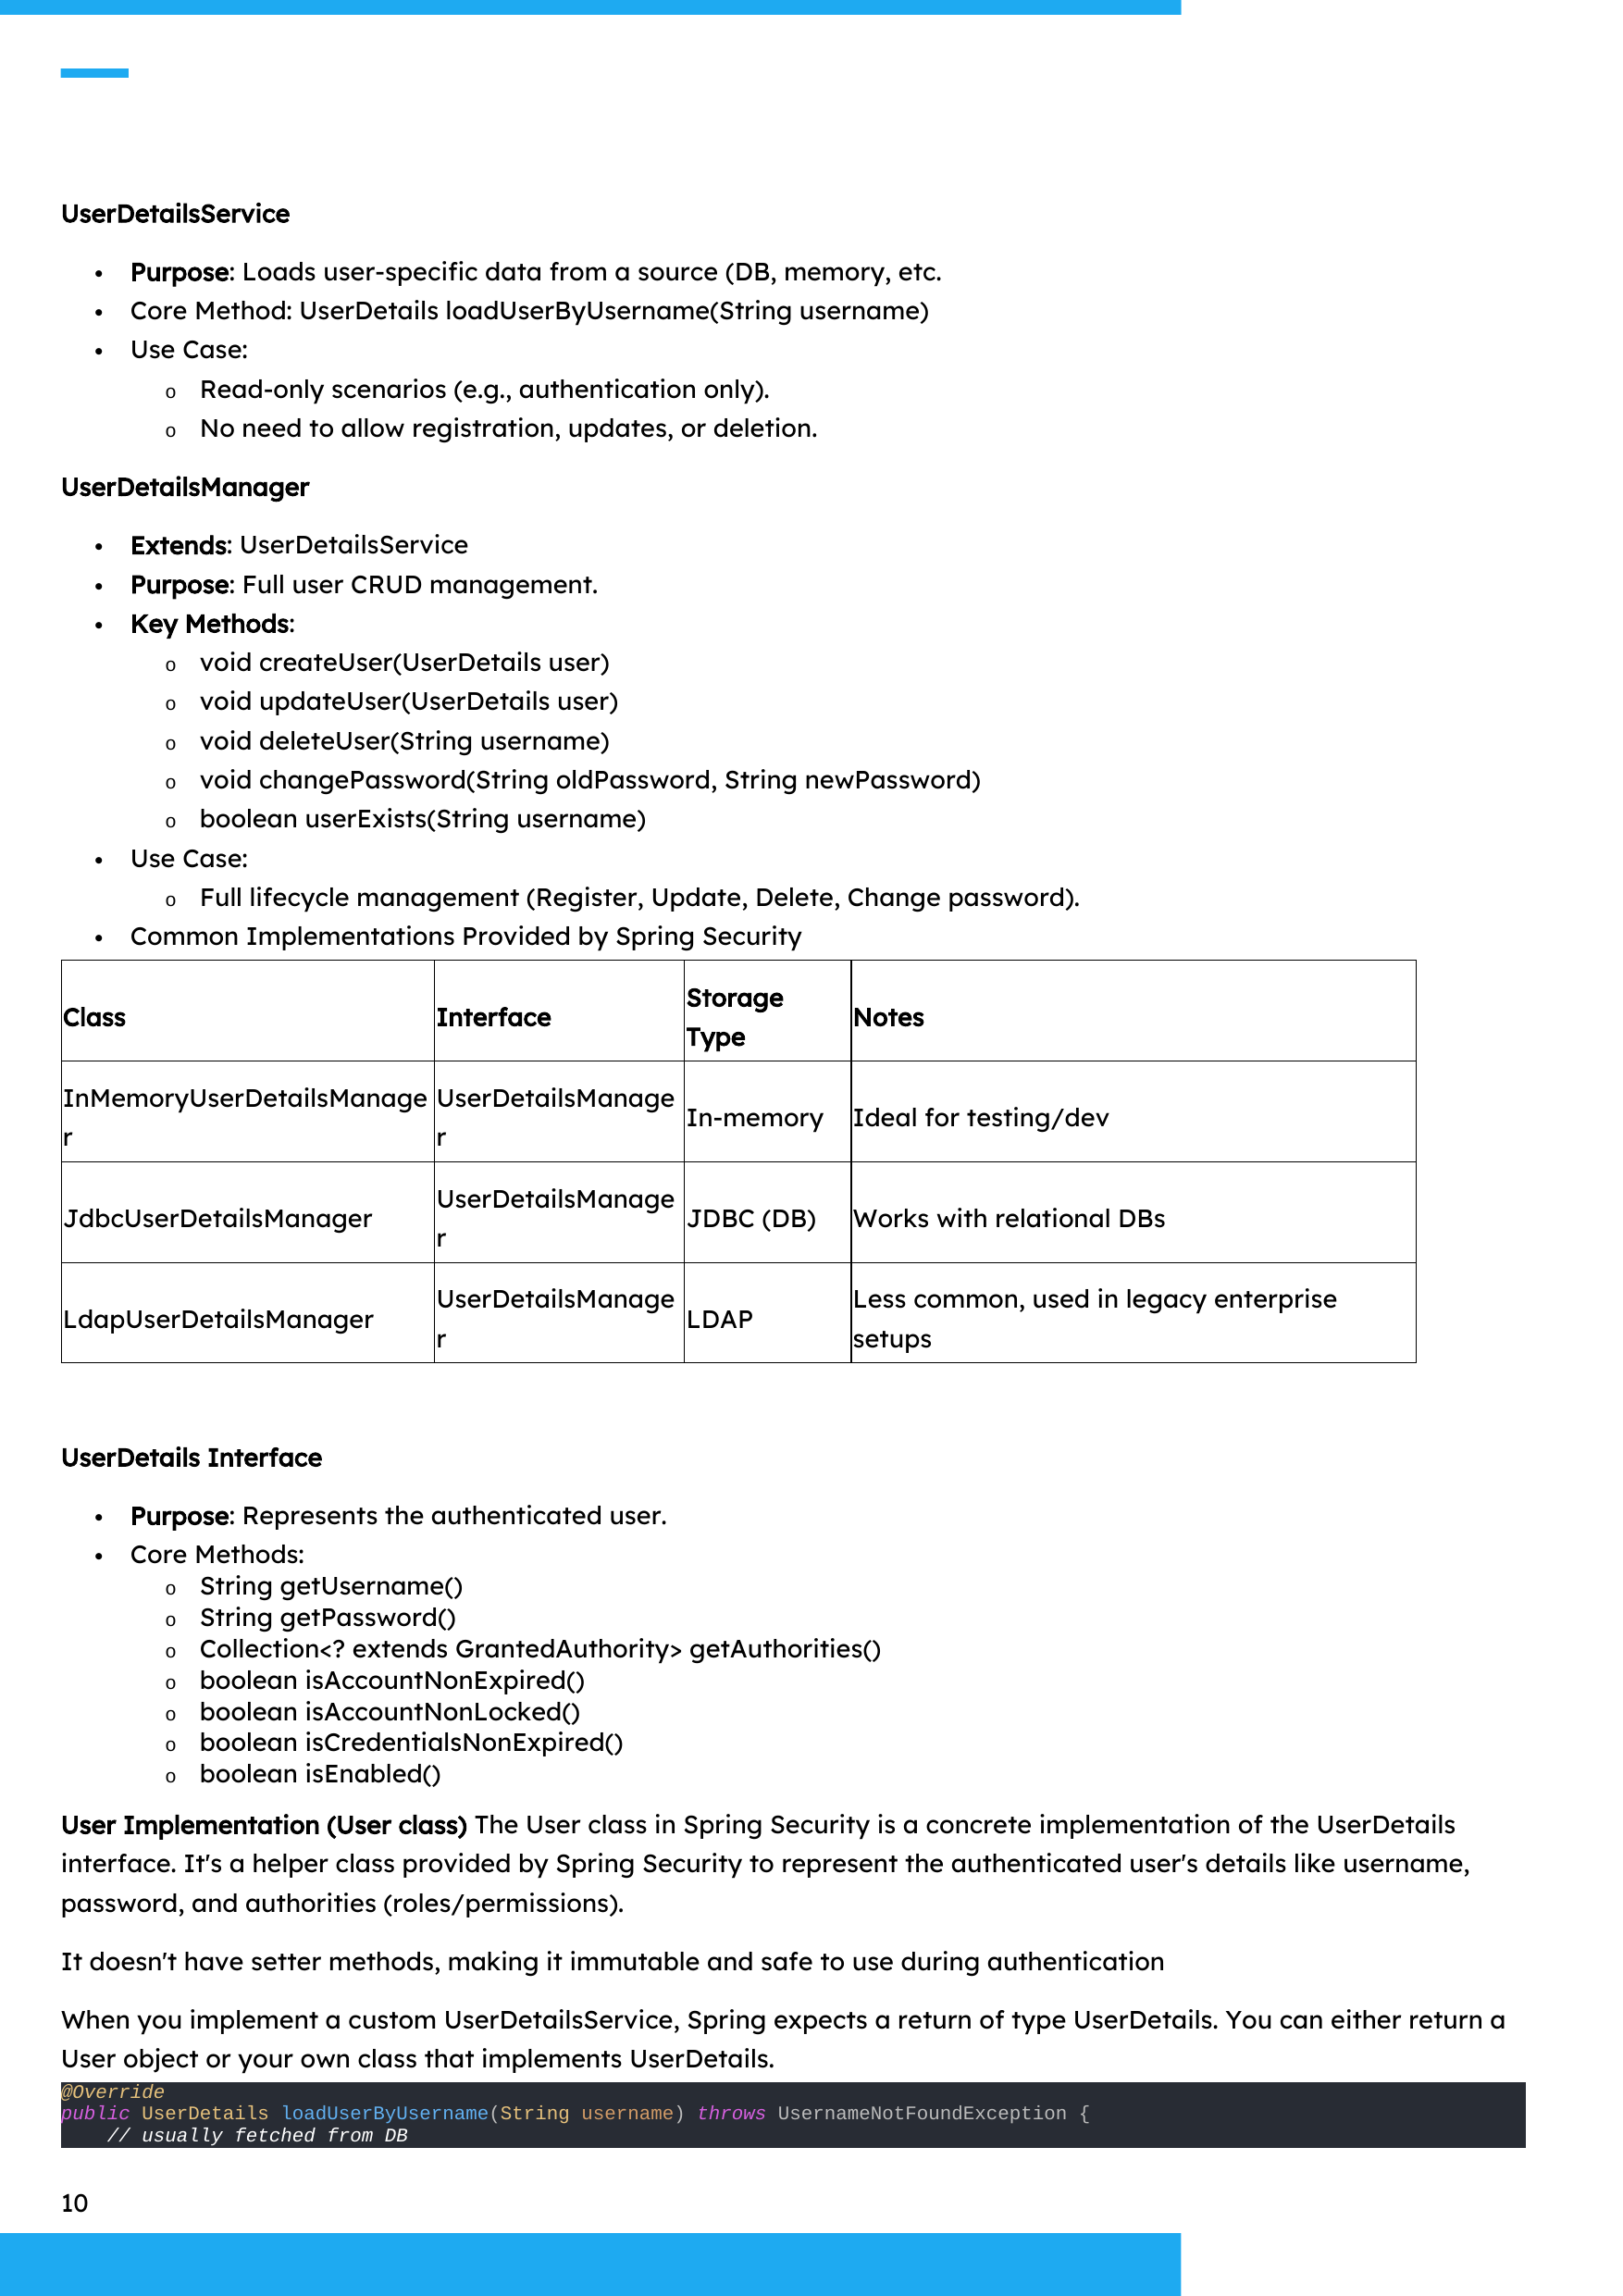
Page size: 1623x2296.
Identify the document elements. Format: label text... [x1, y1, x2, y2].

list No need to allow registration, updates, or deletion. [165, 412, 1526, 443]
list Read-only scenarios (e.g., authentication only). [165, 373, 1526, 404]
list Core Methods: [95, 1539, 1526, 1570]
list void createUser(UserDetails user) [165, 646, 1526, 677]
table_header Notes [852, 961, 1416, 1061]
list boolean isAccountNonExpired() [165, 1664, 1526, 1695]
list void changePassword(String oldPassword, String newPassword) [165, 763, 1526, 795]
list String getUsername() [165, 1570, 1526, 1601]
list boolean isCredentialsNonExpired() [165, 1727, 1526, 1758]
text UserDetails Interface [61, 1441, 1526, 1472]
table_cell Less common, used in legacy enterprise setups [852, 1263, 1416, 1362]
table_cell JDBC (DB) [685, 1162, 850, 1261]
text UserDetailsService [61, 197, 1526, 229]
list Collection<? extends GrantedAuthority> getAuthorities() [165, 1632, 1526, 1664]
list Purpose: Loads user-specific data from a source (DB, memory, etc. [95, 255, 1526, 287]
table_cell InMemoryUserDetailsManager [62, 1061, 434, 1160]
list Common Implementations Provided by Spring Security [95, 920, 1526, 951]
table_cell Ideal for testing/dev [852, 1061, 1416, 1160]
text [61, 2082, 1526, 2148]
list boolean isAccountNonLocked() [165, 1695, 1526, 1727]
picture [0, 0, 1182, 15]
table_cell UserDetailsManager [435, 1061, 684, 1160]
list String getPassword() [165, 1601, 1526, 1632]
table_cell In-memory [685, 1061, 850, 1160]
text UserDetailsManager [61, 470, 1526, 502]
text When you implement a custom UserDetailsService, Spring expects a return of type UserDetails. You can either return a User object or your own class that implements UserDetails. [61, 2004, 1526, 2074]
text User Implementation (User class) The User class in Spring Security is a concrete implementation of the UserDetails interface. It's a helper class provided by Spring Security to represent the authenticated user's details like username, password, and authorities (roles/permissions). [61, 1808, 1526, 1918]
table_header Class [62, 961, 434, 1061]
list Purpose: Full user CRUD management. [95, 568, 1526, 600]
table_cell LdapUserDetailsManager [62, 1263, 434, 1362]
list boolean userExists(String username) [165, 803, 1526, 835]
list Full lifecycle management (Register, Update, Delete, Change password). [165, 881, 1526, 912]
picture [0, 2233, 1182, 2296]
list Core Method: UserDetails loadUserByUsername(String username) [95, 294, 1526, 326]
table_cell Works with relational DBs [852, 1162, 1416, 1261]
text It doesn't have setter methods, making it immutable and safe to use during authentication [61, 1945, 1526, 1977]
list Purpose: Represents the authenticated user. [95, 1499, 1526, 1531]
table_header Interface [435, 961, 684, 1061]
list void deleteUser(String username) [165, 725, 1526, 756]
table_cell UserDetailsManager [435, 1263, 684, 1362]
table_cell UserDetailsManager [435, 1162, 684, 1261]
list void updateUser(UserDetails user) [165, 686, 1526, 717]
table_header Storage Type [685, 961, 850, 1061]
list boolean isEnabled() [165, 1758, 1526, 1789]
list Key Methods: [95, 607, 1526, 639]
table_cell JdbcUserDetailsManager [62, 1162, 434, 1261]
picture [60, 68, 129, 78]
list Use Case: [95, 842, 1526, 874]
table_cell LDAP [685, 1263, 850, 1362]
list Use Case: [95, 334, 1526, 366]
list Extends: UserDetailsService [95, 529, 1526, 561]
